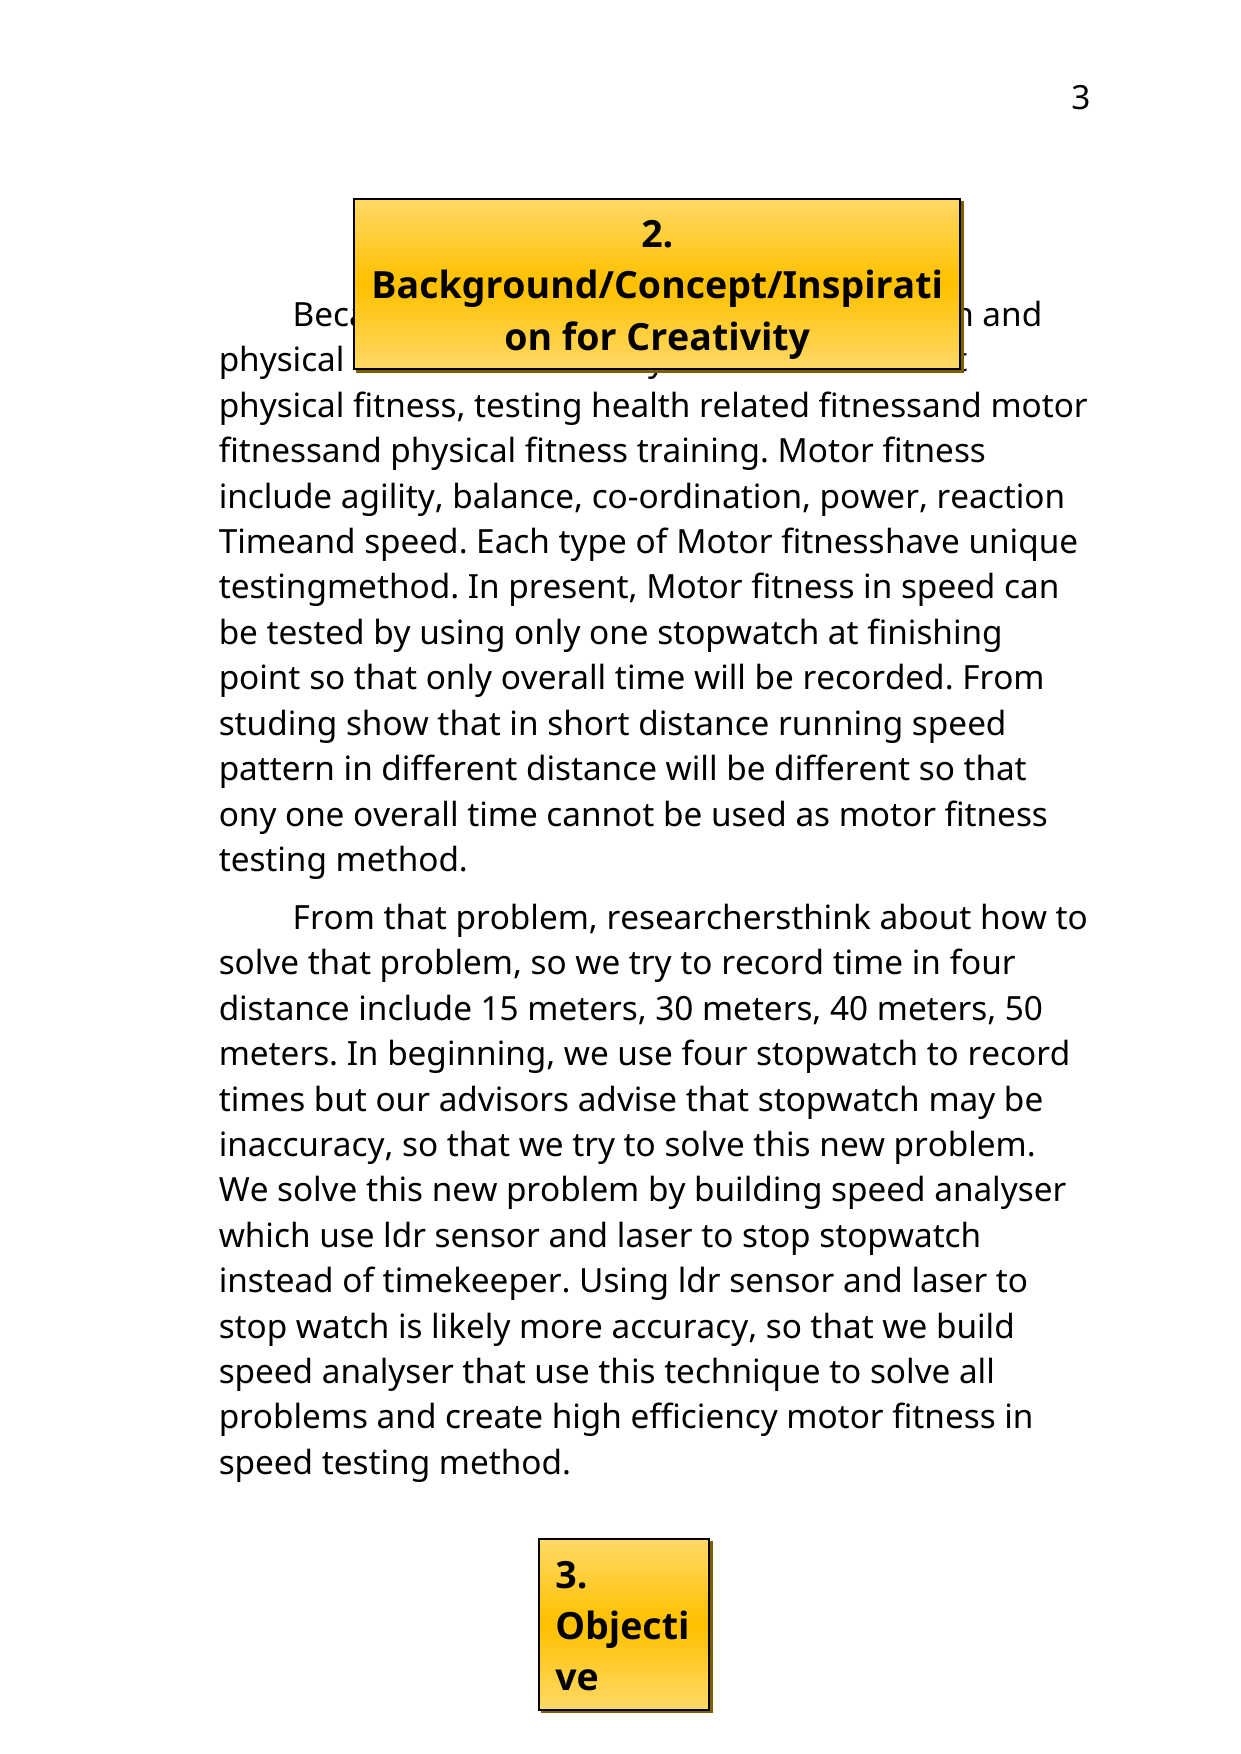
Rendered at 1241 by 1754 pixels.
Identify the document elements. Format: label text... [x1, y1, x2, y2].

text From that problem, researchersthink about how to solve that problem, so we try to record time in four distance include 15 meters, 30 meters, 40 meters, 50 meters. In beginning, we use four stopwatch to record times but our advisors advise that stopwatch may be inaccuracy, so that we try to solve this new problem. We solve this new problem by building speed analyser which use ldr sensor and laser to stop stopwatch instead of timekeeper. Using ldr sensor and laser to stop watch is likely more accuracy, so that we build speed analyser that use this technique to solve all problems and create high efficiency motor fitness in speed testing method. [218, 894, 1090, 1484]
text Because of researchers have studied health and physical education in mattayom 4 in 2015 about physical fitness, testing health related fitnessand motor fitnessand physical fitness training. Motor fitness include agility, balance, co-ordination, power, reaction Timeand speed. Each type of Motor fitnesshave unique testingmethod. In present, Motor fitness in speed can be tested by using only one stopwatch at finishing point so that only overall time will be recorded. From studing show that in short distance running speed pattern in different distance will be different so that ony one overall time cannot be used as motor fitness testing method. [218, 291, 1090, 881]
